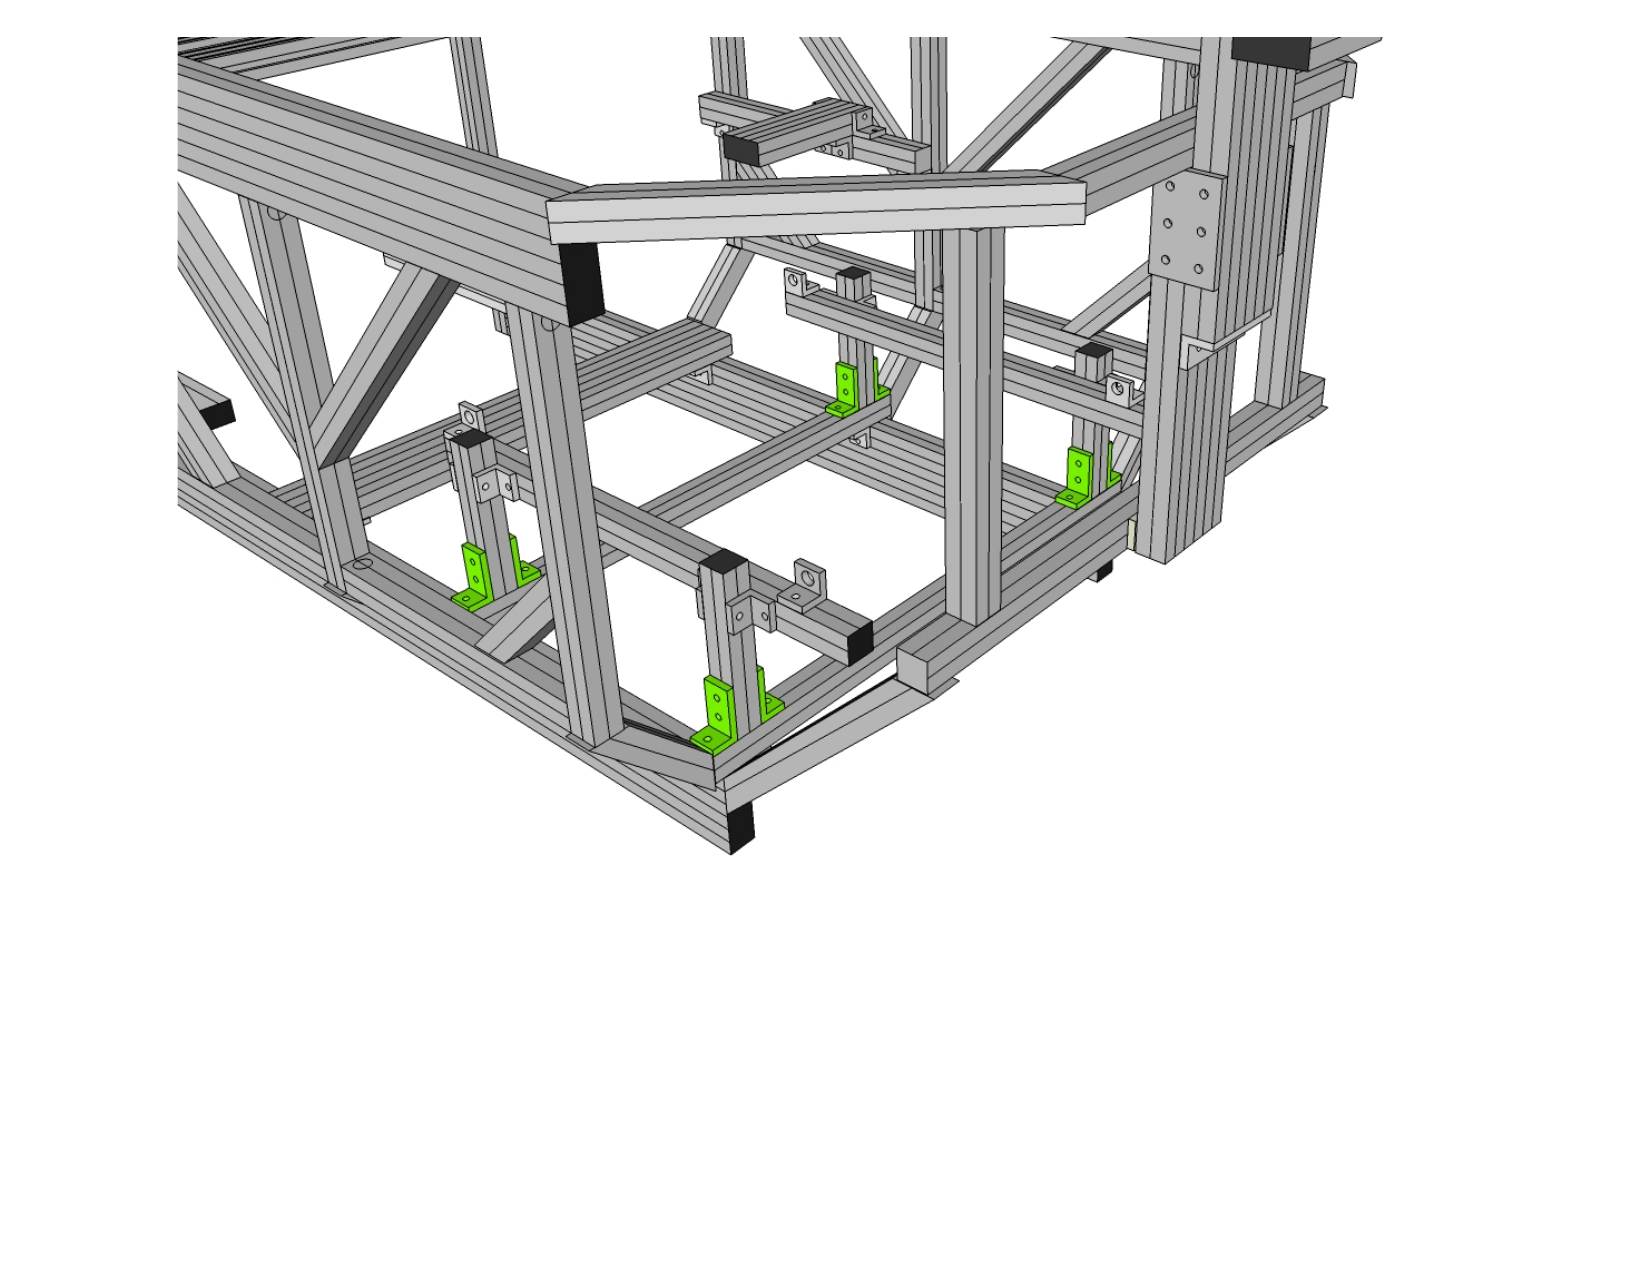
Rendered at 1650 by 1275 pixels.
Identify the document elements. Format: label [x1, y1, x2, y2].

picture [177, 37, 1650, 884]
